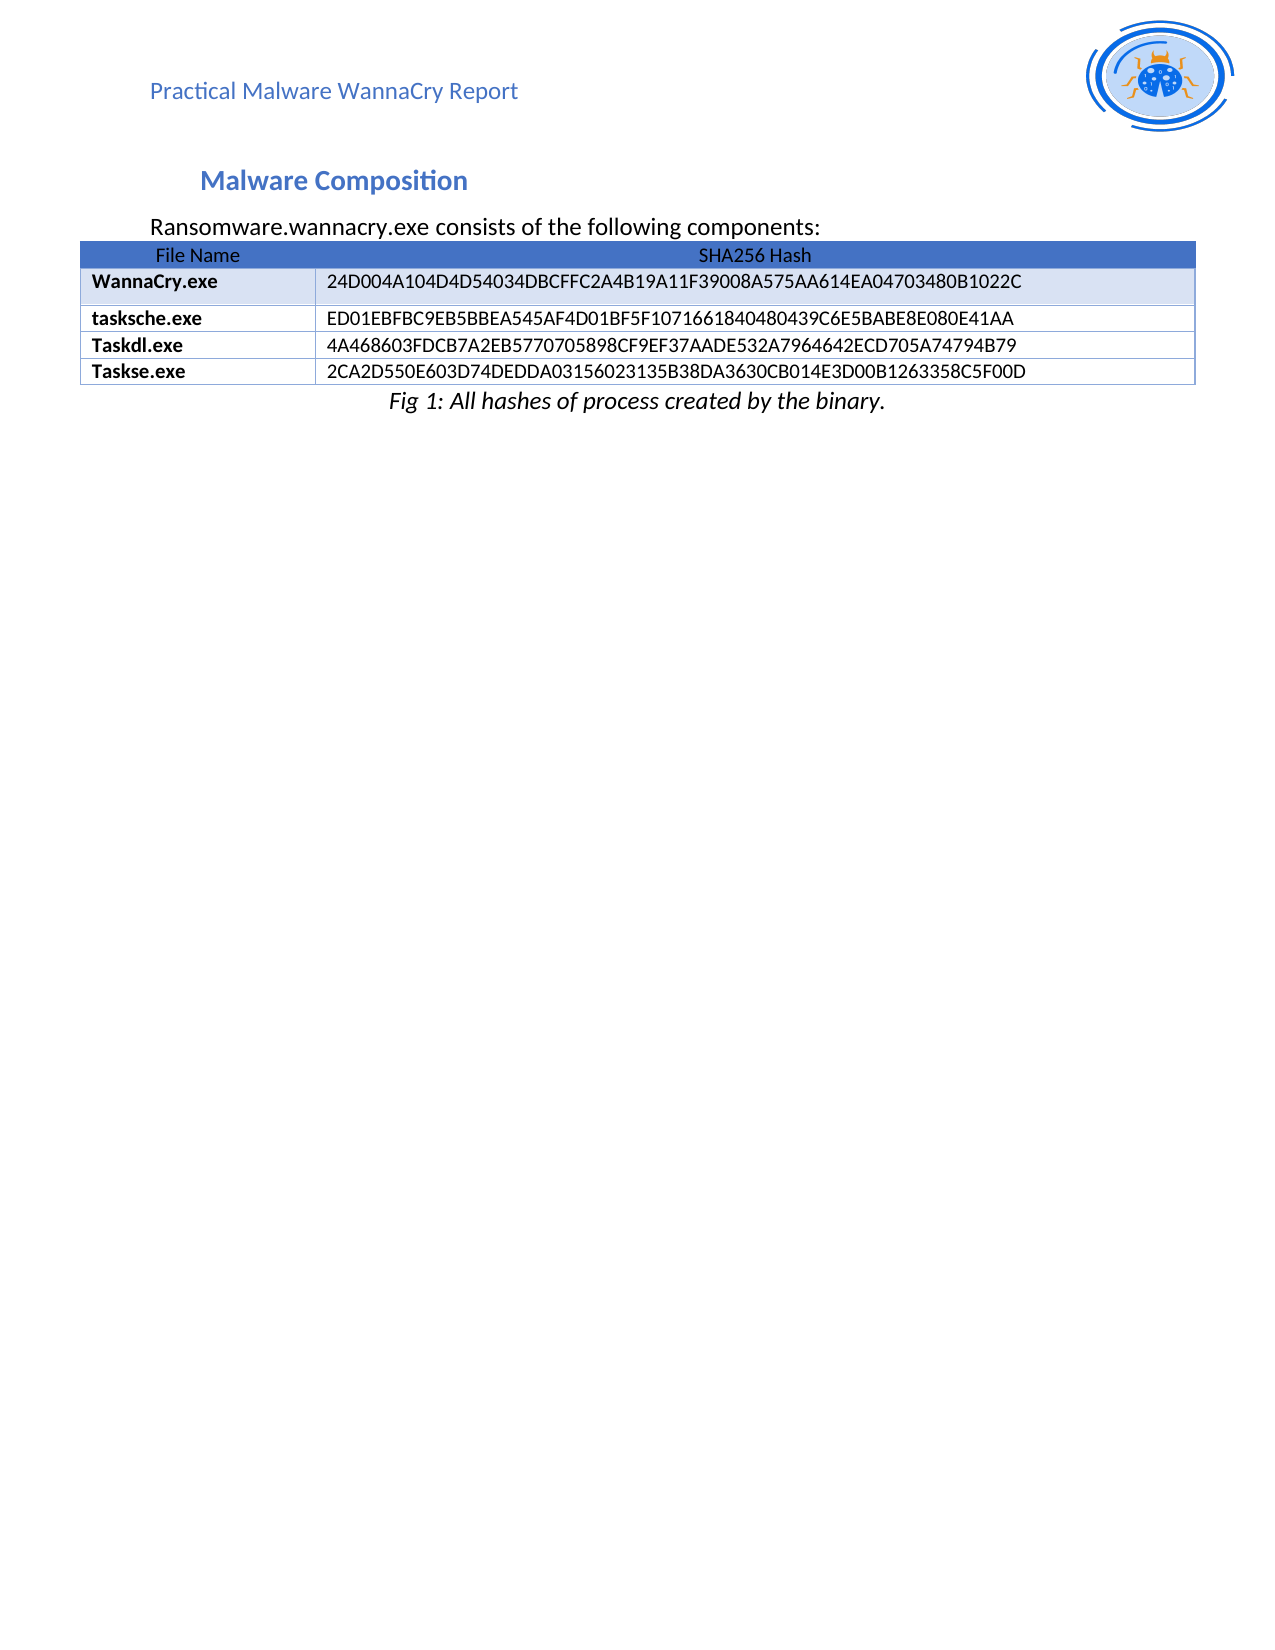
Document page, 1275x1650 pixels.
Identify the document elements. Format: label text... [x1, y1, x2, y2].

table_header SHA256 Hash [316, 242, 1194, 268]
table_cell 2CA2D550E603D74DEDDA03156023135B38DA3630CB014E3D00B1263358C5F00D [316, 359, 1194, 384]
table_cell ED01EBFBC9EB5BBEA545AF4D01BF5F1071661840480439C6E5BABE8E080E41AA [316, 306, 1194, 331]
table_cell 4A468603FDCB7A2EB5770705898CF9EF37AADE532A7964642ECD705A74794B79 [316, 332, 1194, 357]
subtitle Malware Composition [200, 162, 1125, 198]
text Fig 1: All hashes of process created by the binary. [150, 385, 1125, 416]
table_cell Taskse.exe [81, 359, 315, 384]
table_cell 24D004A104D4D54034DBCFFC2A4B19A11F39008A575AA614EA04703480B1022C [316, 269, 1194, 304]
picture [1081, 15, 1238, 137]
table_cell WannaCry.exe [81, 269, 315, 304]
table_cell tasksche.exe [81, 306, 315, 331]
text Ransomware.wannacry.exe consists of the following components: [150, 211, 1125, 241]
table_cell Taskdl.exe [81, 332, 315, 357]
table_header File Name [81, 242, 315, 268]
